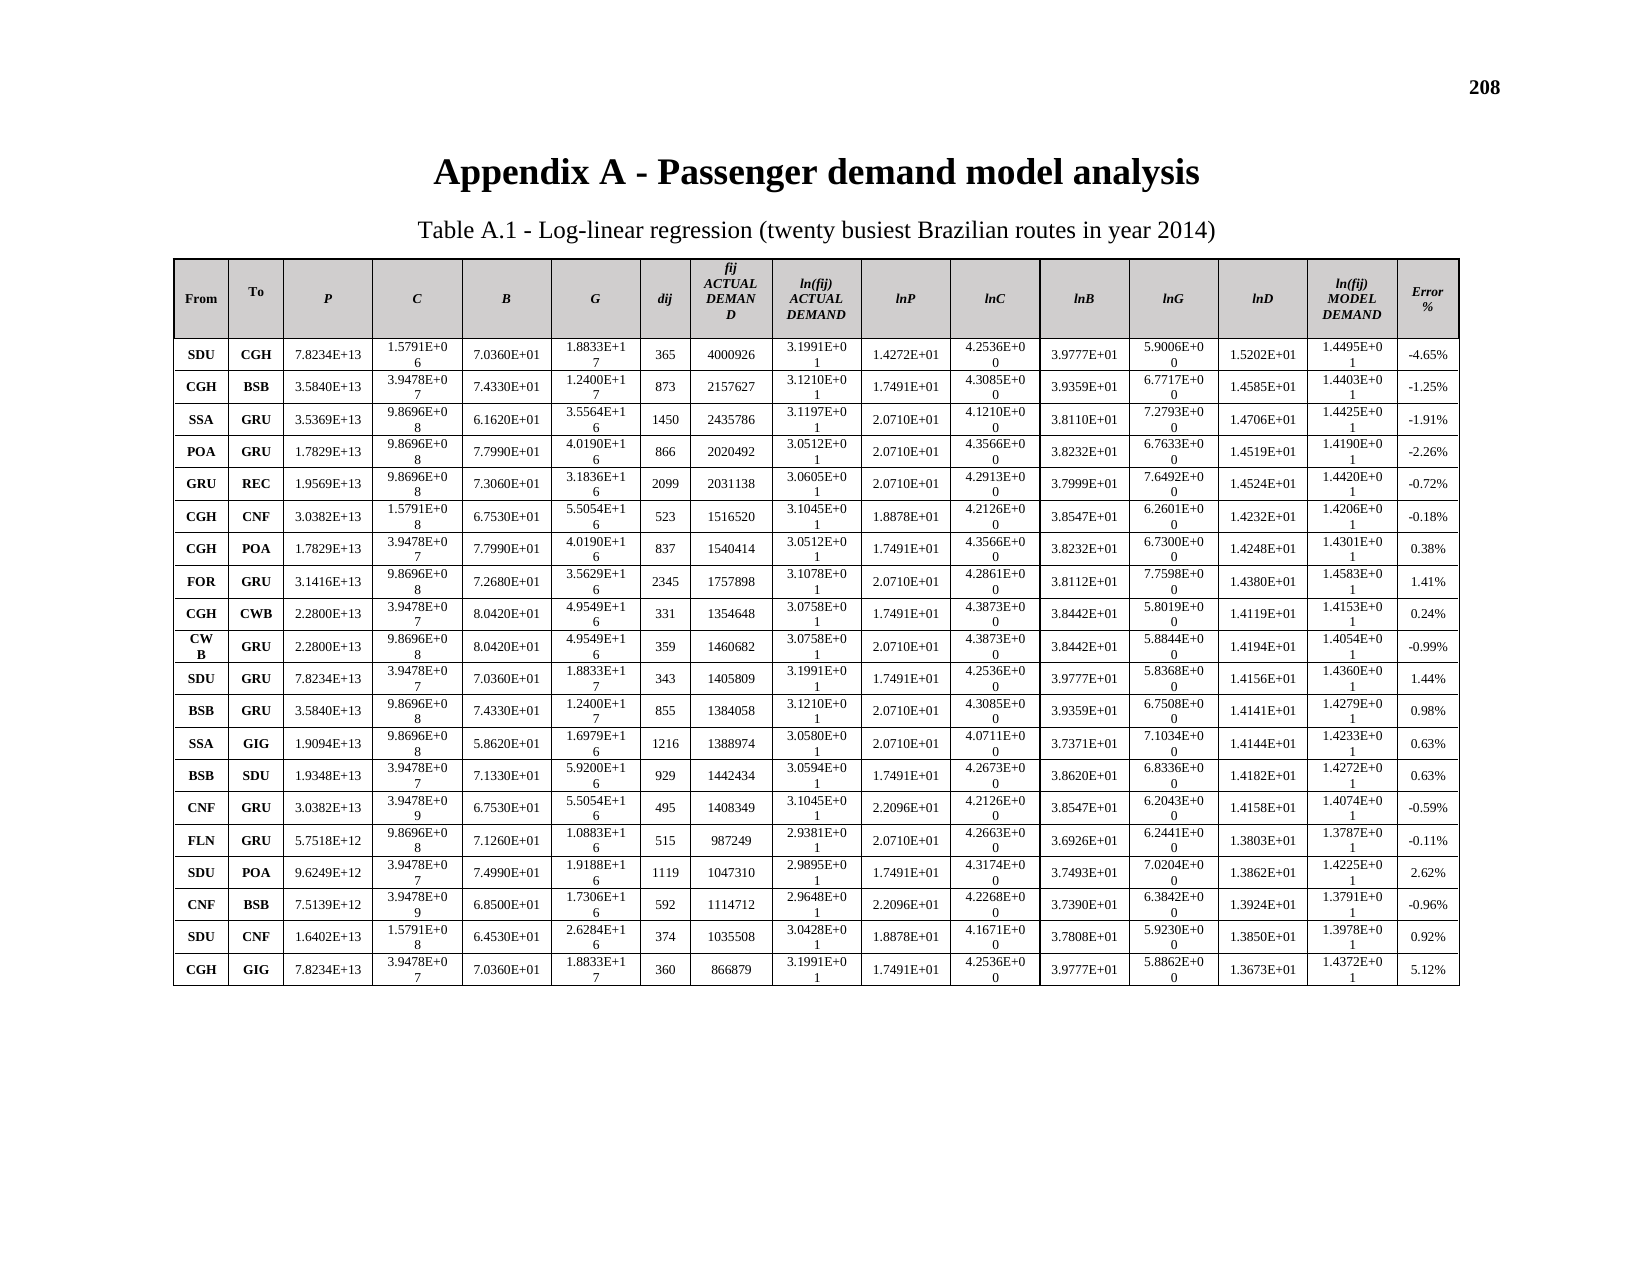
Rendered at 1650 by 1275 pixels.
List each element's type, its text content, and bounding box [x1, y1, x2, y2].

table_cell 3.8112E+01 [1041, 566, 1129, 597]
table_cell 9.6249E+12 [284, 857, 372, 888]
table_cell 2.9381E+01 [773, 825, 861, 856]
table_cell 3.0605E+01 [773, 468, 861, 499]
table_cell 3.9359E+01 [1041, 695, 1129, 727]
table_cell 7.2793E+00 [1130, 404, 1218, 435]
table_cell 855 [641, 695, 690, 727]
table_cell 7.2680E+01 [463, 566, 551, 597]
table_cell 1.8833E+17 [552, 954, 640, 985]
table_cell 3.9478E+07 [373, 371, 462, 403]
table_cell 7.0360E+01 [463, 954, 551, 985]
table_cell 3.9777E+01 [1041, 339, 1129, 370]
table_header G [552, 260, 640, 338]
table_cell 1.9188E+16 [552, 857, 640, 888]
table_cell 3.1197E+01 [773, 404, 861, 435]
table_cell SDU [174, 662, 228, 694]
table_cell 8.0420E+01 [463, 599, 551, 630]
table_cell 1450 [641, 404, 690, 435]
table_cell GIG [229, 728, 283, 759]
table_header dij [641, 260, 690, 338]
table_cell 5.8844E+00 [1130, 631, 1218, 662]
table_cell 7.6492E+00 [1130, 468, 1218, 499]
table_cell 2.2096E+01 [862, 889, 950, 920]
table_cell 1.4272E+01 [862, 339, 950, 370]
table_cell 3.9478E+07 [373, 599, 462, 630]
table_cell GRU [229, 631, 283, 662]
table_cell 523 [641, 501, 690, 532]
table_cell 3.7371E+01 [1041, 728, 1129, 759]
table_cell 2.9895E+01 [773, 857, 861, 888]
table_cell 0.98% [1398, 694, 1459, 727]
table_cell 9.8696E+08 [373, 728, 462, 759]
table_cell 7.0360E+01 [463, 663, 551, 694]
table_cell 1516520 [691, 501, 772, 532]
table_cell 2020492 [691, 436, 772, 467]
table_cell 3.9478E+09 [373, 792, 462, 823]
table_cell -0.11% [1398, 824, 1459, 856]
table_cell 9.8696E+08 [373, 566, 462, 597]
table_cell 1.7829E+13 [284, 533, 372, 564]
table_cell 5.8019E+00 [1130, 599, 1218, 630]
table_cell GRU [229, 663, 283, 694]
table_cell 1.5791E+08 [373, 921, 462, 953]
table_cell 1.4425E+01 [1308, 404, 1397, 435]
table_cell 1.8878E+01 [862, 921, 950, 953]
table_cell 1.4279E+01 [1308, 695, 1397, 727]
table_cell 3.7493E+01 [1041, 857, 1129, 888]
table_header lnD [1219, 260, 1307, 338]
table_cell CGH [174, 598, 228, 630]
table_cell 7.7990E+01 [463, 533, 551, 564]
table_cell 9.8696E+08 [373, 436, 462, 467]
table_cell 6.1620E+01 [463, 404, 551, 435]
table_cell CNF [229, 501, 283, 532]
table_header P [284, 260, 372, 338]
table_cell 1405809 [691, 663, 772, 694]
table_cell 6.4530E+01 [463, 921, 551, 953]
table_cell 0.92% [1398, 920, 1459, 953]
table_cell 1.4225E+01 [1308, 857, 1397, 888]
table_cell 3.8620E+01 [1041, 760, 1129, 791]
table_cell 1384058 [691, 695, 772, 727]
table_cell 1.4144E+01 [1219, 728, 1307, 759]
table_cell 7.7990E+01 [463, 436, 551, 467]
table_cell 9.8696E+08 [373, 404, 462, 435]
table_cell 9.8696E+08 [373, 825, 462, 856]
table_cell 3.1416E+13 [284, 566, 372, 597]
table_header To [229, 260, 283, 338]
table_cell -4.65% [1398, 339, 1459, 370]
table_cell 4.3873E+00 [951, 599, 1039, 630]
table_cell CGH [174, 532, 228, 564]
table_cell SDU [174, 339, 228, 370]
table_cell 6.7300E+00 [1130, 533, 1218, 564]
table_cell 2.0710E+01 [862, 728, 950, 759]
table_cell 4.2663E+00 [951, 825, 1039, 856]
table_cell 1.44% [1398, 662, 1459, 694]
table_cell FLN [174, 824, 228, 856]
table_cell 3.0594E+01 [773, 760, 861, 791]
table_cell 4.9549E+16 [552, 599, 640, 630]
table_cell 4.3085E+00 [951, 371, 1039, 403]
table_cell 2.0710E+01 [862, 468, 950, 499]
table_cell SSA [174, 727, 228, 759]
table_cell 495 [641, 792, 690, 823]
table_cell 0.24% [1398, 598, 1459, 630]
table_cell 1.4372E+01 [1308, 954, 1397, 985]
table_cell 3.8442E+01 [1041, 599, 1129, 630]
table_cell 7.0204E+00 [1130, 857, 1218, 888]
table_cell SDU [229, 760, 283, 791]
table_cell 4.0190E+16 [552, 533, 640, 564]
table_cell 1.3978E+01 [1308, 921, 1397, 953]
table_cell 1.2400E+17 [552, 695, 640, 727]
table_cell CNF [174, 791, 228, 823]
table_cell -0.18% [1398, 500, 1459, 532]
table_cell 2.6284E+16 [552, 921, 640, 953]
table_cell 4.9549E+16 [552, 631, 640, 662]
table_cell 7.4990E+01 [463, 857, 551, 888]
table_cell 7.3060E+01 [463, 468, 551, 499]
table_cell 1.4583E+01 [1308, 566, 1397, 597]
table_cell 5.8368E+00 [1130, 663, 1218, 694]
table_cell 3.9478E+07 [373, 663, 462, 694]
subtitle Appendix A - Passenger demand model analysis [133, 150, 1500, 193]
table_cell 1.4380E+01 [1219, 566, 1307, 597]
table_cell 3.9478E+07 [373, 857, 462, 888]
table_cell 1.9094E+13 [284, 728, 372, 759]
table_cell 1047310 [691, 857, 772, 888]
table_cell 3.9777E+01 [1041, 954, 1129, 985]
table_cell 3.5629E+16 [552, 566, 640, 597]
table_cell 1.0883E+16 [552, 825, 640, 856]
table_cell 3.5840E+13 [284, 371, 372, 403]
table_cell 3.1991E+01 [773, 339, 861, 370]
table_cell 2435786 [691, 404, 772, 435]
table_cell 4.3566E+00 [951, 533, 1039, 564]
table_cell 1.4524E+01 [1219, 468, 1307, 499]
table_cell 1.3803E+01 [1219, 825, 1307, 856]
table_cell GRU [174, 467, 228, 499]
table_cell 1.6402E+13 [284, 921, 372, 953]
table_cell 2099 [641, 468, 690, 499]
table_cell 7.8234E+13 [284, 339, 372, 370]
table_cell 0.63% [1398, 759, 1459, 791]
table_cell 5.5054E+16 [552, 792, 640, 823]
table_header lnC [951, 260, 1039, 338]
table_cell 2.2800E+13 [284, 599, 372, 630]
table_cell 7.1260E+01 [463, 825, 551, 856]
table_cell 1.7491E+01 [862, 857, 950, 888]
table_cell CGH [174, 953, 228, 985]
table_cell 331 [641, 599, 690, 630]
table_cell CGH [174, 500, 228, 532]
table_cell 4.1210E+00 [951, 404, 1039, 435]
table_cell 4.3085E+00 [951, 695, 1039, 727]
table_cell 5.5054E+16 [552, 501, 640, 532]
table_cell 9.8696E+08 [373, 695, 462, 727]
table_header C [373, 260, 462, 338]
table_cell 1460682 [691, 631, 772, 662]
table_cell 1.4158E+01 [1219, 792, 1307, 823]
table_cell 1.3850E+01 [1219, 921, 1307, 953]
table_cell 1.7491E+01 [862, 663, 950, 694]
table_cell 3.0758E+01 [773, 599, 861, 630]
table_cell 4.2536E+00 [951, 954, 1039, 985]
table_cell 1408349 [691, 792, 772, 823]
table_cell 1.8878E+01 [862, 501, 950, 532]
table_cell 4.0711E+00 [951, 728, 1039, 759]
table_cell 3.9777E+01 [1041, 663, 1129, 694]
table_cell 2.0710E+01 [862, 631, 950, 662]
table_cell GRU [229, 404, 283, 435]
table_cell 3.9478E+07 [373, 954, 462, 985]
table_cell GRU [229, 436, 283, 467]
table_cell 3.0758E+01 [773, 631, 861, 662]
table_cell 7.4330E+01 [463, 371, 551, 403]
table_cell 2.2800E+13 [284, 631, 372, 662]
table_cell 1.4519E+01 [1219, 436, 1307, 467]
table_cell CWB [229, 599, 283, 630]
table_cell 1.4194E+01 [1219, 631, 1307, 662]
table_cell 4.0190E+16 [552, 436, 640, 467]
table_cell 3.7390E+01 [1041, 889, 1129, 920]
table_cell 359 [641, 631, 690, 662]
table_cell 3.8110E+01 [1041, 404, 1129, 435]
table_cell 929 [641, 760, 690, 791]
table_cell POA [229, 857, 283, 888]
table_cell 1.5791E+06 [373, 339, 462, 370]
table_cell 3.7999E+01 [1041, 468, 1129, 499]
table_cell 1.7491E+01 [862, 599, 950, 630]
table_cell 4.1671E+00 [951, 921, 1039, 953]
table_cell 4.2126E+00 [951, 792, 1039, 823]
table_cell -0.99% [1398, 630, 1459, 662]
table_cell 1.41% [1398, 565, 1459, 597]
table_cell 3.5840E+13 [284, 695, 372, 727]
table_cell 4.3174E+00 [951, 857, 1039, 888]
table_cell 1.7491E+01 [862, 954, 950, 985]
table_cell 9.8696E+08 [373, 631, 462, 662]
table_cell 1757898 [691, 566, 772, 597]
table_cell 1.4182E+01 [1219, 760, 1307, 791]
table_cell 3.5369E+13 [284, 404, 372, 435]
table_cell 3.5564E+16 [552, 404, 640, 435]
table_cell 1540414 [691, 533, 772, 564]
table_cell CNF [174, 888, 228, 920]
table_cell 3.8547E+01 [1041, 501, 1129, 532]
table_cell 3.0382E+13 [284, 501, 372, 532]
table_cell FOR [174, 565, 228, 597]
table_cell 1.7306E+16 [552, 889, 640, 920]
table_cell 374 [641, 921, 690, 953]
table_cell 7.7598E+00 [1130, 566, 1218, 597]
table_cell 1.7491E+01 [862, 371, 950, 403]
table_cell 6.2601E+00 [1130, 501, 1218, 532]
table_cell 1.4119E+01 [1219, 599, 1307, 630]
table_cell 1.4233E+01 [1308, 728, 1397, 759]
table_cell 1.3673E+01 [1219, 954, 1307, 985]
table_cell 1.7491E+01 [862, 760, 950, 791]
table_cell 343 [641, 663, 690, 694]
table_cell 1.4190E+01 [1308, 436, 1397, 467]
table_cell SDU [174, 856, 228, 888]
table_cell 7.5139E+12 [284, 889, 372, 920]
table_cell 5.7518E+12 [284, 825, 372, 856]
table_header B [463, 260, 551, 338]
table_cell -1.25% [1398, 370, 1459, 403]
table_cell 6.2043E+00 [1130, 792, 1218, 823]
table_cell 1.3924E+01 [1219, 889, 1307, 920]
table_cell 4.2268E+00 [951, 889, 1039, 920]
table_cell 4000926 [691, 339, 772, 370]
table_cell 1.4301E+01 [1308, 533, 1397, 564]
table_cell SDU [174, 920, 228, 953]
table_cell 5.8620E+01 [463, 728, 551, 759]
table_cell 5.9006E+00 [1130, 339, 1218, 370]
table_header lnP [862, 260, 950, 338]
table_cell 1119 [641, 857, 690, 888]
table_cell 6.8500E+01 [463, 889, 551, 920]
table_cell 1388974 [691, 728, 772, 759]
table_cell GRU [229, 792, 283, 823]
table_cell 1.4141E+01 [1219, 695, 1307, 727]
table_cell 7.0360E+01 [463, 339, 551, 370]
table_cell 2.0710E+01 [862, 404, 950, 435]
table_cell 1.4495E+01 [1308, 339, 1397, 370]
table_cell 1.4420E+01 [1308, 468, 1397, 499]
table_cell 6.7530E+01 [463, 501, 551, 532]
table_cell 5.9230E+00 [1130, 921, 1218, 953]
table_cell 2345 [641, 566, 690, 597]
table_cell 7.1330E+01 [463, 760, 551, 791]
table_cell 5.8862E+00 [1130, 954, 1218, 985]
table_cell 1.4360E+01 [1308, 663, 1397, 694]
table_cell 3.9478E+07 [373, 760, 462, 791]
table_cell 2.0710E+01 [862, 566, 950, 597]
table_cell 0.38% [1398, 532, 1459, 564]
table_cell 5.12% [1398, 953, 1459, 985]
table_cell 2.0710E+01 [862, 695, 950, 727]
table_cell 2.0710E+01 [862, 436, 950, 467]
table_cell 7.1034E+00 [1130, 728, 1218, 759]
table_cell CGH [229, 339, 283, 370]
table_cell 6.7717E+00 [1130, 371, 1218, 403]
table_cell 3.9478E+09 [373, 889, 462, 920]
table_cell 873 [641, 371, 690, 403]
table_cell 1.3862E+01 [1219, 857, 1307, 888]
table_cell 3.1991E+01 [773, 954, 861, 985]
table_cell 1.9348E+13 [284, 760, 372, 791]
table_cell 1.4156E+01 [1219, 663, 1307, 694]
table_cell 2.2096E+01 [862, 792, 950, 823]
subtitle Table A.1 - Log-linear regression (twenty busiest Brazilian routes in year 2014) [133, 215, 1500, 243]
table_cell 4.2861E+00 [951, 566, 1039, 597]
table_cell 6.3842E+00 [1130, 889, 1218, 920]
table_cell 6.2441E+00 [1130, 825, 1218, 856]
table_header ln(fij) ACTUAL DEMAND [773, 260, 861, 338]
table_cell 7.8234E+13 [284, 663, 372, 694]
table_cell 1.4403E+01 [1308, 371, 1397, 403]
table_cell 6.7508E+00 [1130, 695, 1218, 727]
table_cell 1.7829E+13 [284, 436, 372, 467]
table_cell 1.8833E+17 [552, 663, 640, 694]
table_cell 3.0382E+13 [284, 792, 372, 823]
table_cell CGH [174, 370, 228, 403]
table_cell 1.2400E+17 [552, 371, 640, 403]
table_cell BSB [229, 371, 283, 403]
table_cell 3.1836E+16 [552, 468, 640, 499]
table_cell 4.2913E+00 [951, 468, 1039, 499]
table_header Error % [1398, 260, 1458, 338]
table_cell 2.62% [1398, 856, 1459, 888]
table_cell 3.8232E+01 [1041, 436, 1129, 467]
table_cell 1035508 [691, 921, 772, 953]
table_cell BSB [174, 759, 228, 791]
table_cell 1.4153E+01 [1308, 599, 1397, 630]
table_cell 866 [641, 436, 690, 467]
table_cell 1.4248E+01 [1219, 533, 1307, 564]
table_cell SSA [174, 403, 228, 435]
table_cell 3.7808E+01 [1041, 921, 1129, 953]
table_cell 1.4232E+01 [1219, 501, 1307, 532]
table_cell 1.4206E+01 [1308, 501, 1397, 532]
table_cell 1.4054E+01 [1308, 631, 1397, 662]
table_cell 4.2536E+00 [951, 339, 1039, 370]
table_cell 4.2536E+00 [951, 663, 1039, 694]
table_cell 1.8833E+17 [552, 339, 640, 370]
table_cell 3.9359E+01 [1041, 371, 1129, 403]
table_cell 4.2126E+00 [951, 501, 1039, 532]
table_cell REC [229, 468, 283, 499]
table_cell -0.96% [1398, 888, 1459, 920]
table_cell 4.3566E+00 [951, 436, 1039, 467]
table_cell 1.5791E+08 [373, 501, 462, 532]
table_cell 3.0580E+01 [773, 728, 861, 759]
table_cell 2.0710E+01 [862, 825, 950, 856]
table_cell 3.1078E+01 [773, 566, 861, 597]
table_cell 1354648 [691, 599, 772, 630]
table_cell 3.9478E+07 [373, 533, 462, 564]
table_cell 6.8336E+00 [1130, 760, 1218, 791]
table_cell 1.9569E+13 [284, 468, 372, 499]
table_header ln(fij) MODEL DEMAND [1308, 260, 1397, 338]
table_cell 3.8442E+01 [1041, 631, 1129, 662]
table_cell 3.1991E+01 [773, 663, 861, 694]
table_cell BSB [229, 889, 283, 920]
table_cell 3.0512E+01 [773, 533, 861, 564]
table_cell 6.7633E+00 [1130, 436, 1218, 467]
table_cell GRU [229, 566, 283, 597]
table_cell 1.7491E+01 [862, 533, 950, 564]
table_cell 7.8234E+13 [284, 954, 372, 985]
table_cell 3.8547E+01 [1041, 792, 1129, 823]
table_header From [175, 260, 228, 338]
table_cell 2031138 [691, 468, 772, 499]
table_cell 3.8232E+01 [1041, 533, 1129, 564]
table_cell 0.63% [1398, 727, 1459, 759]
table_cell 1.3791E+01 [1308, 889, 1397, 920]
table_cell 866879 [691, 954, 772, 985]
table_cell 7.4330E+01 [463, 695, 551, 727]
table_cell 1442434 [691, 760, 772, 791]
table_cell 1.5202E+01 [1219, 339, 1307, 370]
table_cell 1.4074E+01 [1308, 792, 1397, 823]
table_cell -1.91% [1398, 403, 1459, 435]
table_cell POA [229, 533, 283, 564]
table_cell 1114712 [691, 889, 772, 920]
table_cell -2.26% [1398, 435, 1459, 467]
table_cell GRU [229, 695, 283, 727]
table_cell 3.1045E+01 [773, 792, 861, 823]
table_cell -0.59% [1398, 791, 1459, 823]
table_cell 4.2673E+00 [951, 760, 1039, 791]
table_header lnB [1041, 260, 1129, 338]
table_cell 365 [641, 339, 690, 370]
table_cell 9.8696E+08 [373, 468, 462, 499]
table_cell BSB [174, 694, 228, 727]
table_cell 2157627 [691, 371, 772, 403]
table_header lnG [1130, 260, 1218, 338]
table_cell GIG [229, 954, 283, 985]
table_cell 1.4585E+01 [1219, 371, 1307, 403]
table_cell POA [174, 435, 228, 467]
table_cell 2.9648E+01 [773, 889, 861, 920]
table_cell 5.9200E+16 [552, 760, 640, 791]
table_cell 1.3787E+01 [1308, 825, 1397, 856]
table_cell 1.4706E+01 [1219, 404, 1307, 435]
table_cell 6.7530E+01 [463, 792, 551, 823]
table_cell 360 [641, 954, 690, 985]
table_cell 3.0428E+01 [773, 921, 861, 953]
table_header fij ACTUAL DEMAND [691, 260, 772, 338]
table_cell GRU [229, 825, 283, 856]
table_cell 592 [641, 889, 690, 920]
table_cell 837 [641, 533, 690, 564]
table_cell 4.3873E+00 [951, 631, 1039, 662]
table_cell CNF [229, 921, 283, 953]
table_cell 3.0512E+01 [773, 436, 861, 467]
table_cell 1.4272E+01 [1308, 760, 1397, 791]
table_cell CWB [174, 630, 228, 662]
table_cell 3.1210E+01 [773, 371, 861, 403]
table_cell -0.72% [1398, 467, 1459, 499]
table_cell 987249 [691, 825, 772, 856]
table_cell 1.6979E+16 [552, 728, 640, 759]
table_cell 3.1045E+01 [773, 501, 861, 532]
table_cell 3.1210E+01 [773, 695, 861, 727]
table_cell 1216 [641, 728, 690, 759]
table_cell 3.6926E+01 [1041, 825, 1129, 856]
table_cell 515 [641, 825, 690, 856]
table_cell 8.0420E+01 [463, 631, 551, 662]
